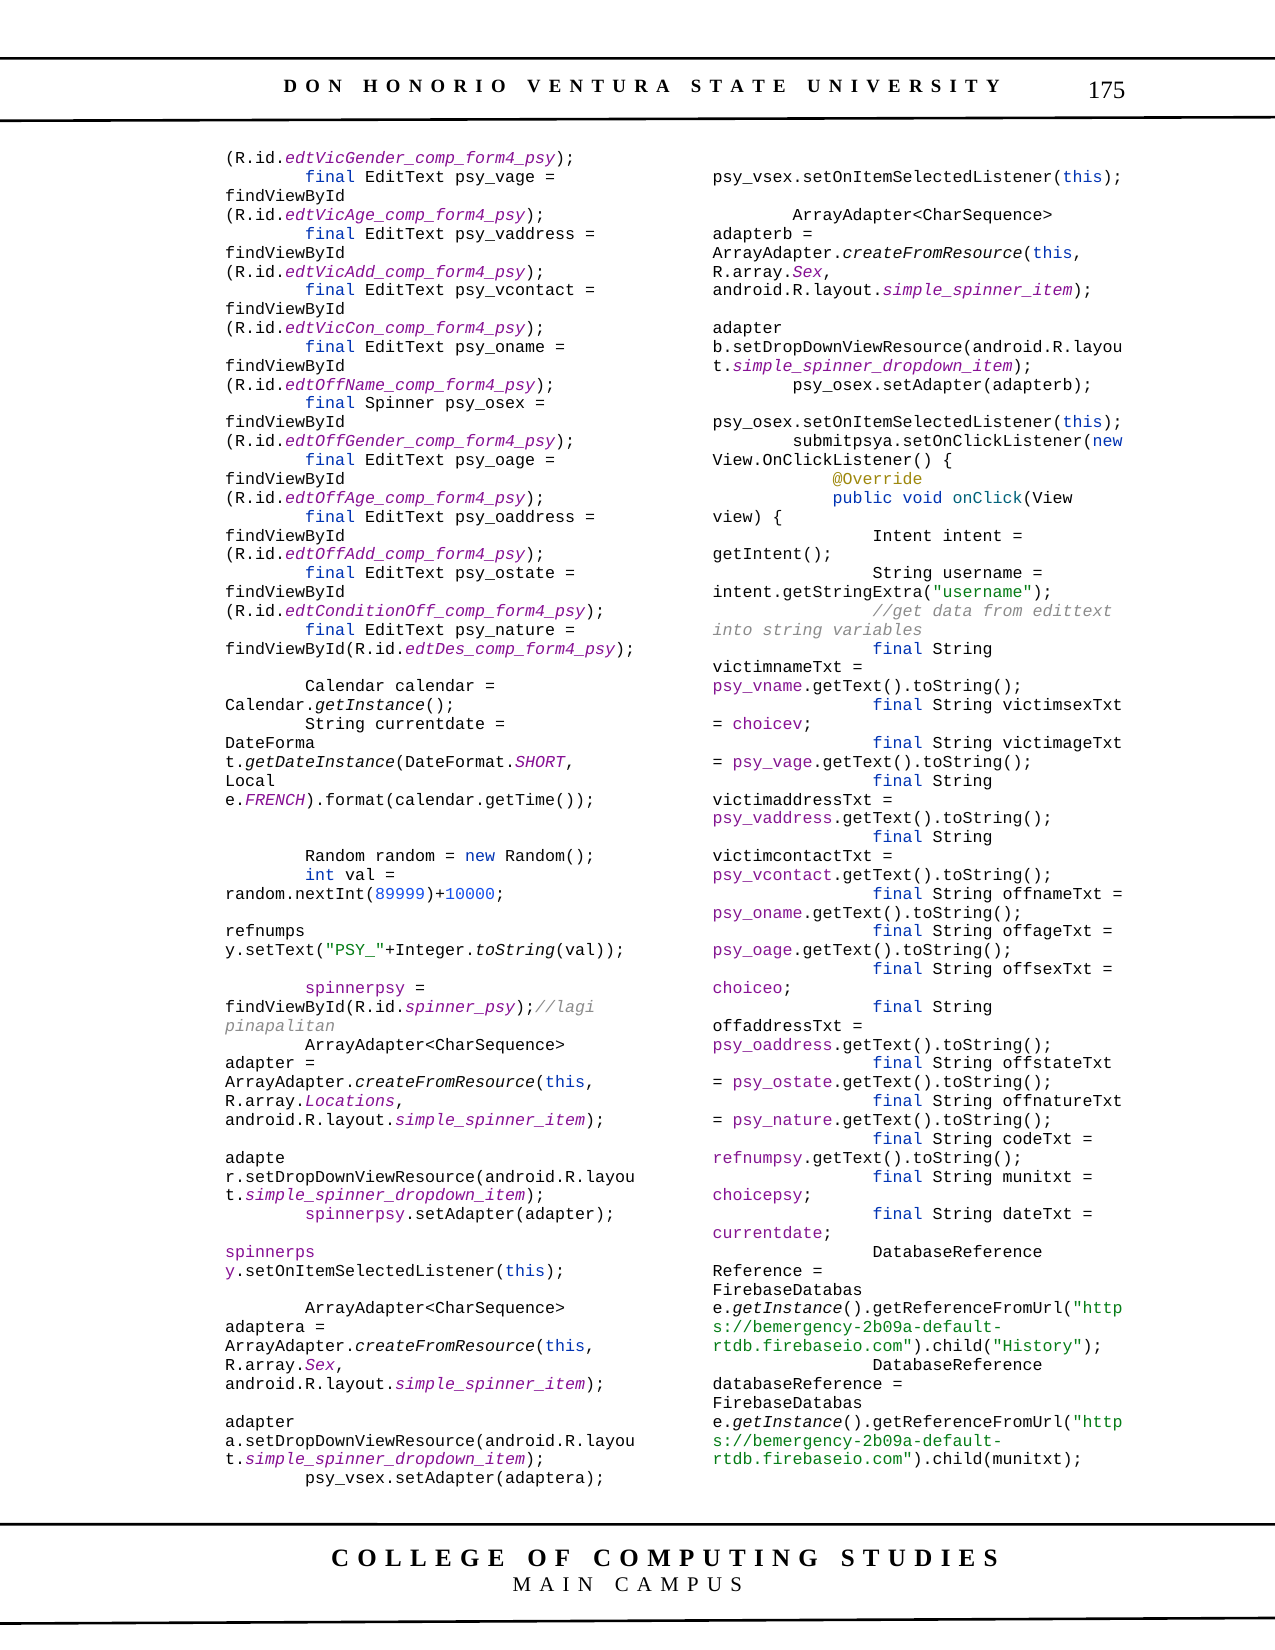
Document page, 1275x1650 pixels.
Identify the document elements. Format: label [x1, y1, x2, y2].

text [712, 150, 1125, 1489]
text [225, 150, 637, 1489]
